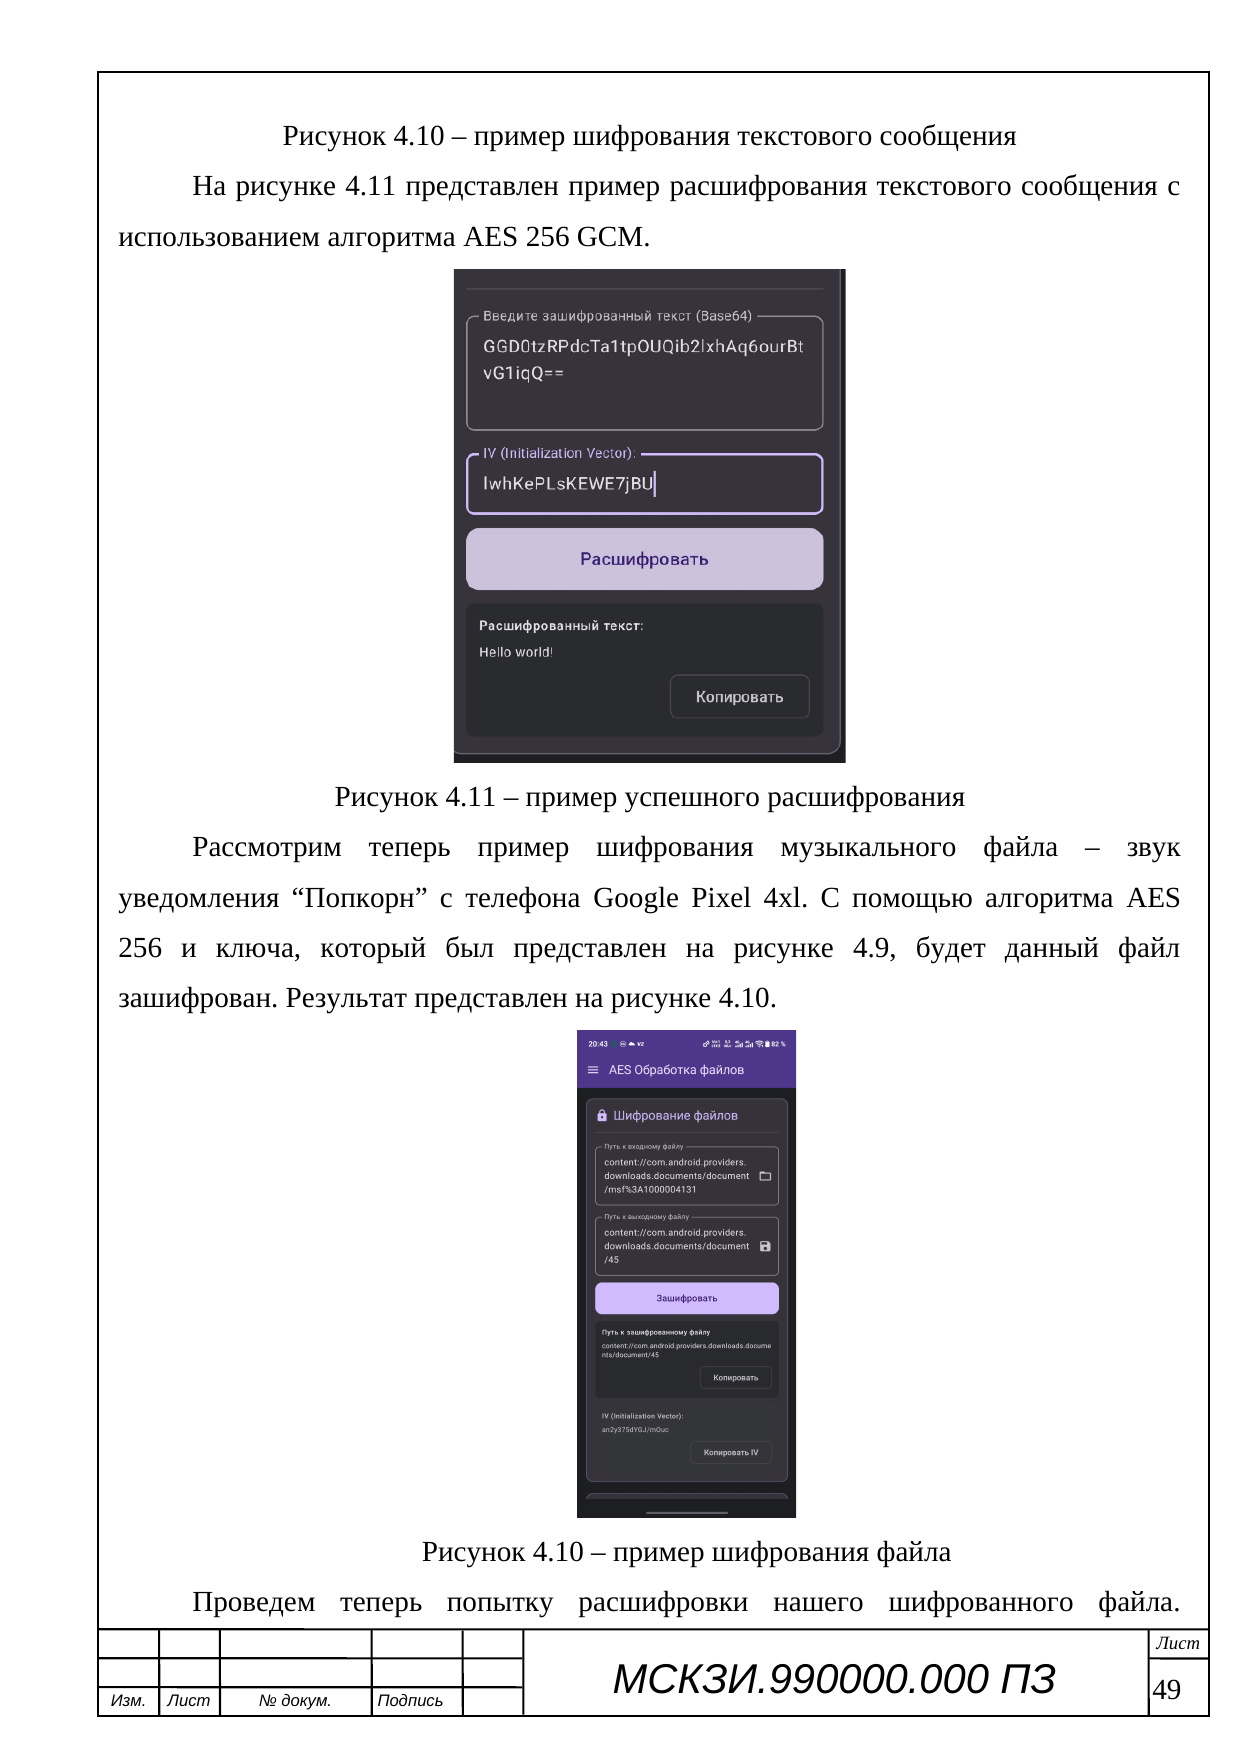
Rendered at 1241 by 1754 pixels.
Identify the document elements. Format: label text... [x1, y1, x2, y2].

text На рисунке 4.11 представлен пример расшифрования текстового сообщения с использованием алгоритма AES 256 GCM. [118, 168, 1181, 252]
text Рисунок 4.10 – пример шифрования файла [118, 1534, 1181, 1568]
text Рассмотрим теперь пример шифрования музыкального файла – звук уведомления “Попкорн” с телефона Google Pixel 4xl. С помощью алгоритма AES 256 и ключа, который был представлен на рисунке 4.9, будет данный файл зашифрован. Результат представлен на рисунке 4.10. [118, 829, 1181, 1014]
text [118, 1584, 1181, 1618]
text Рисунок 4.10 – пример шифрования текстового сообщения [118, 118, 1181, 152]
text Рисунок 4.11 – пример успешного расшифрования [118, 779, 1181, 813]
picture [453, 269, 846, 763]
picture [577, 1030, 797, 1518]
